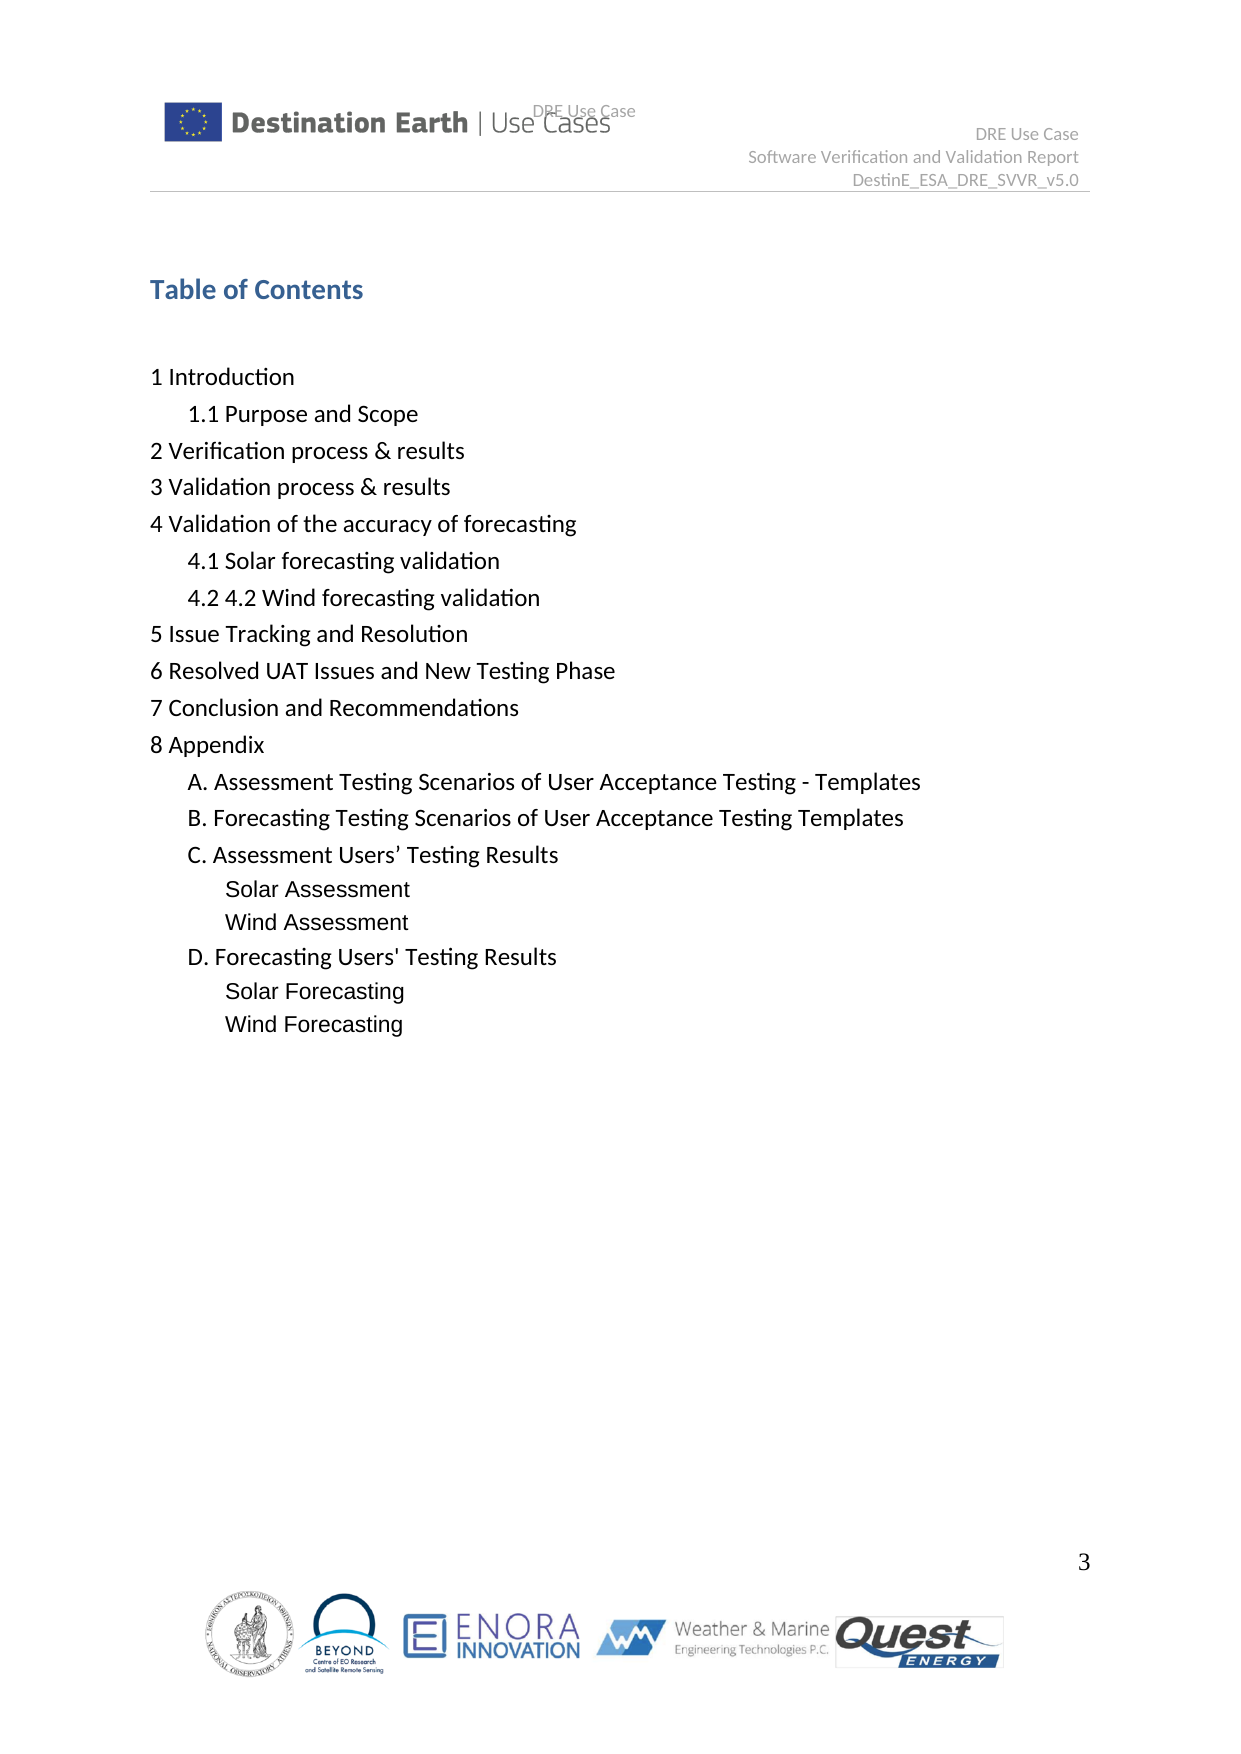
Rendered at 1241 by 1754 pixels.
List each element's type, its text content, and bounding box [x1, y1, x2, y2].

text Table of Contents [150, 271, 1090, 307]
picture [189, 1576, 1014, 1687]
picture [161, 99, 617, 146]
